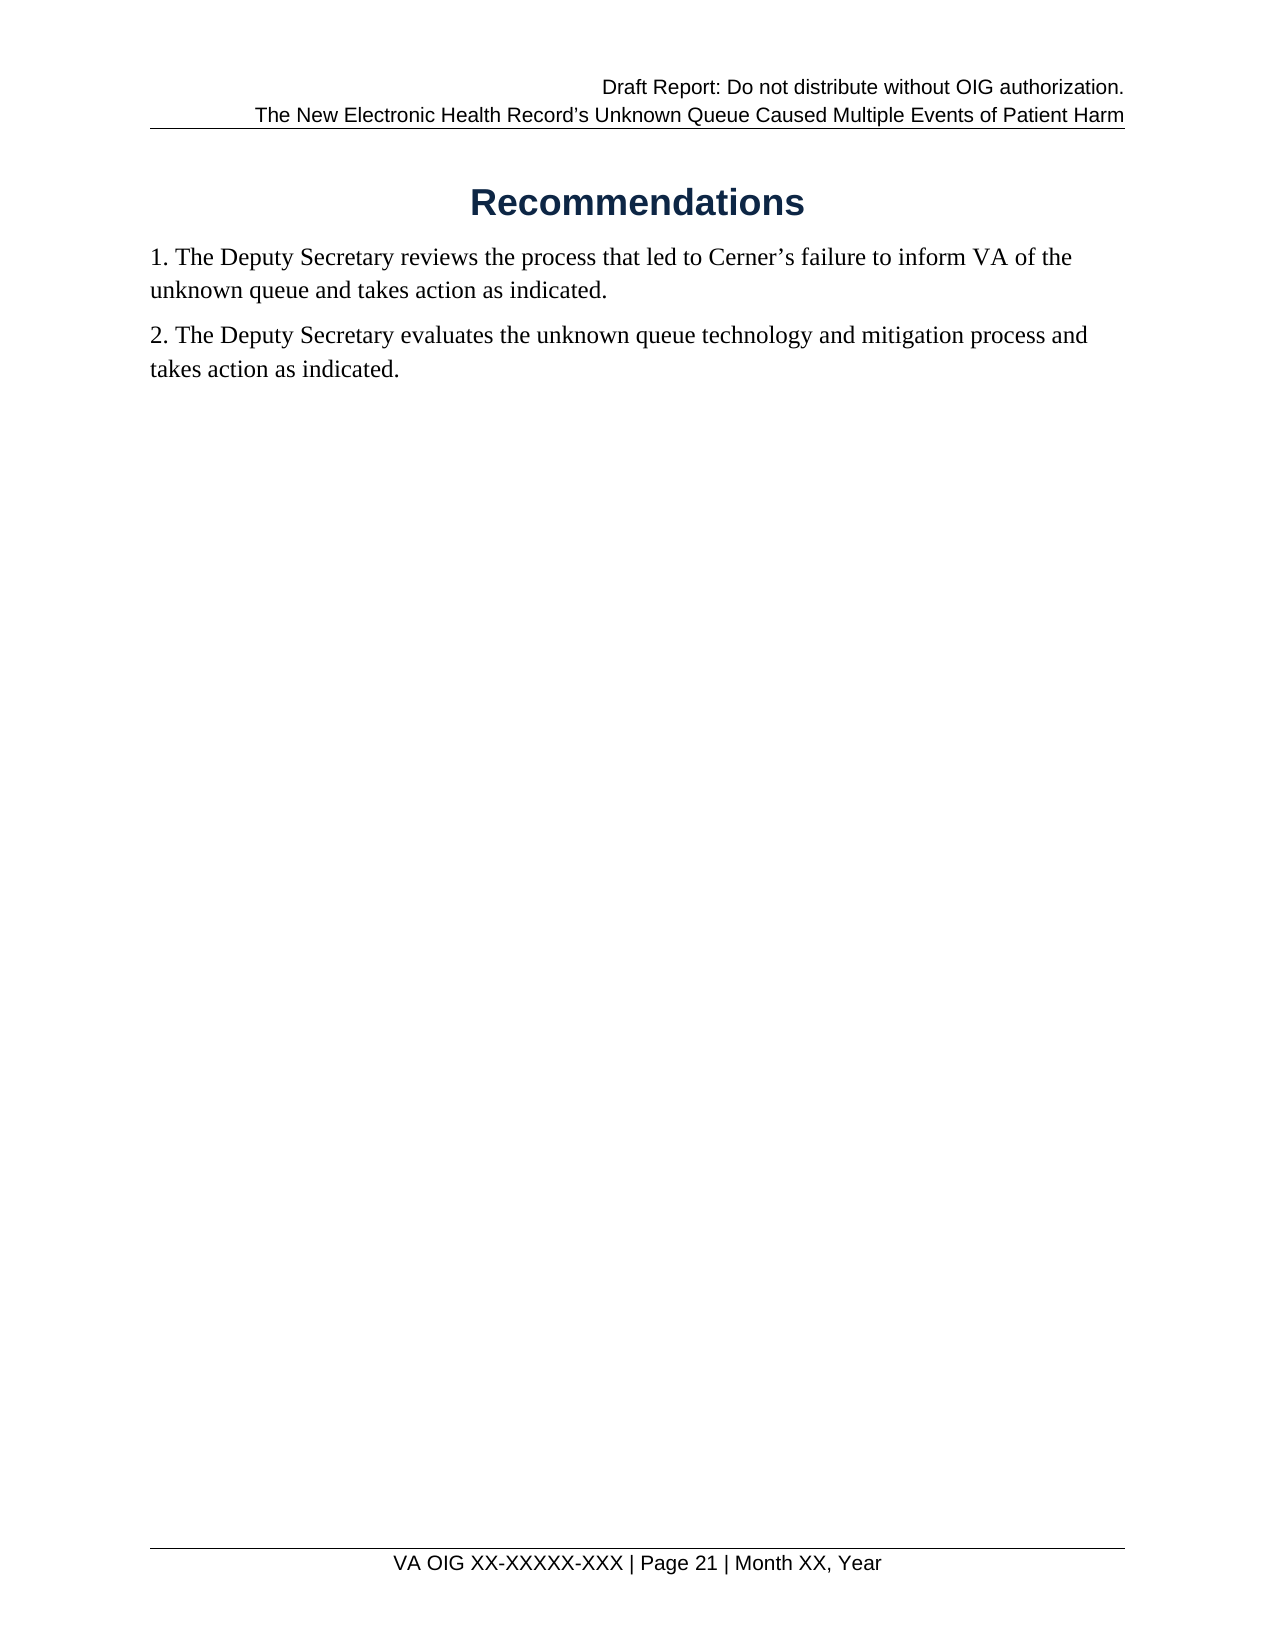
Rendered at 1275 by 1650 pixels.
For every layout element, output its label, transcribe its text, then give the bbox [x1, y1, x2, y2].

subtitle Recommendations [150, 180, 1125, 223]
text 1. The Deputy Secretary reviews the process that led to Cerner’s failure to inform VA of the unknown queue and takes action as indicated. [150, 242, 1125, 304]
text 2. The Deputy Secretary evaluates the unknown queue technology and mitigation process and takes action as indicated. [150, 321, 1125, 382]
